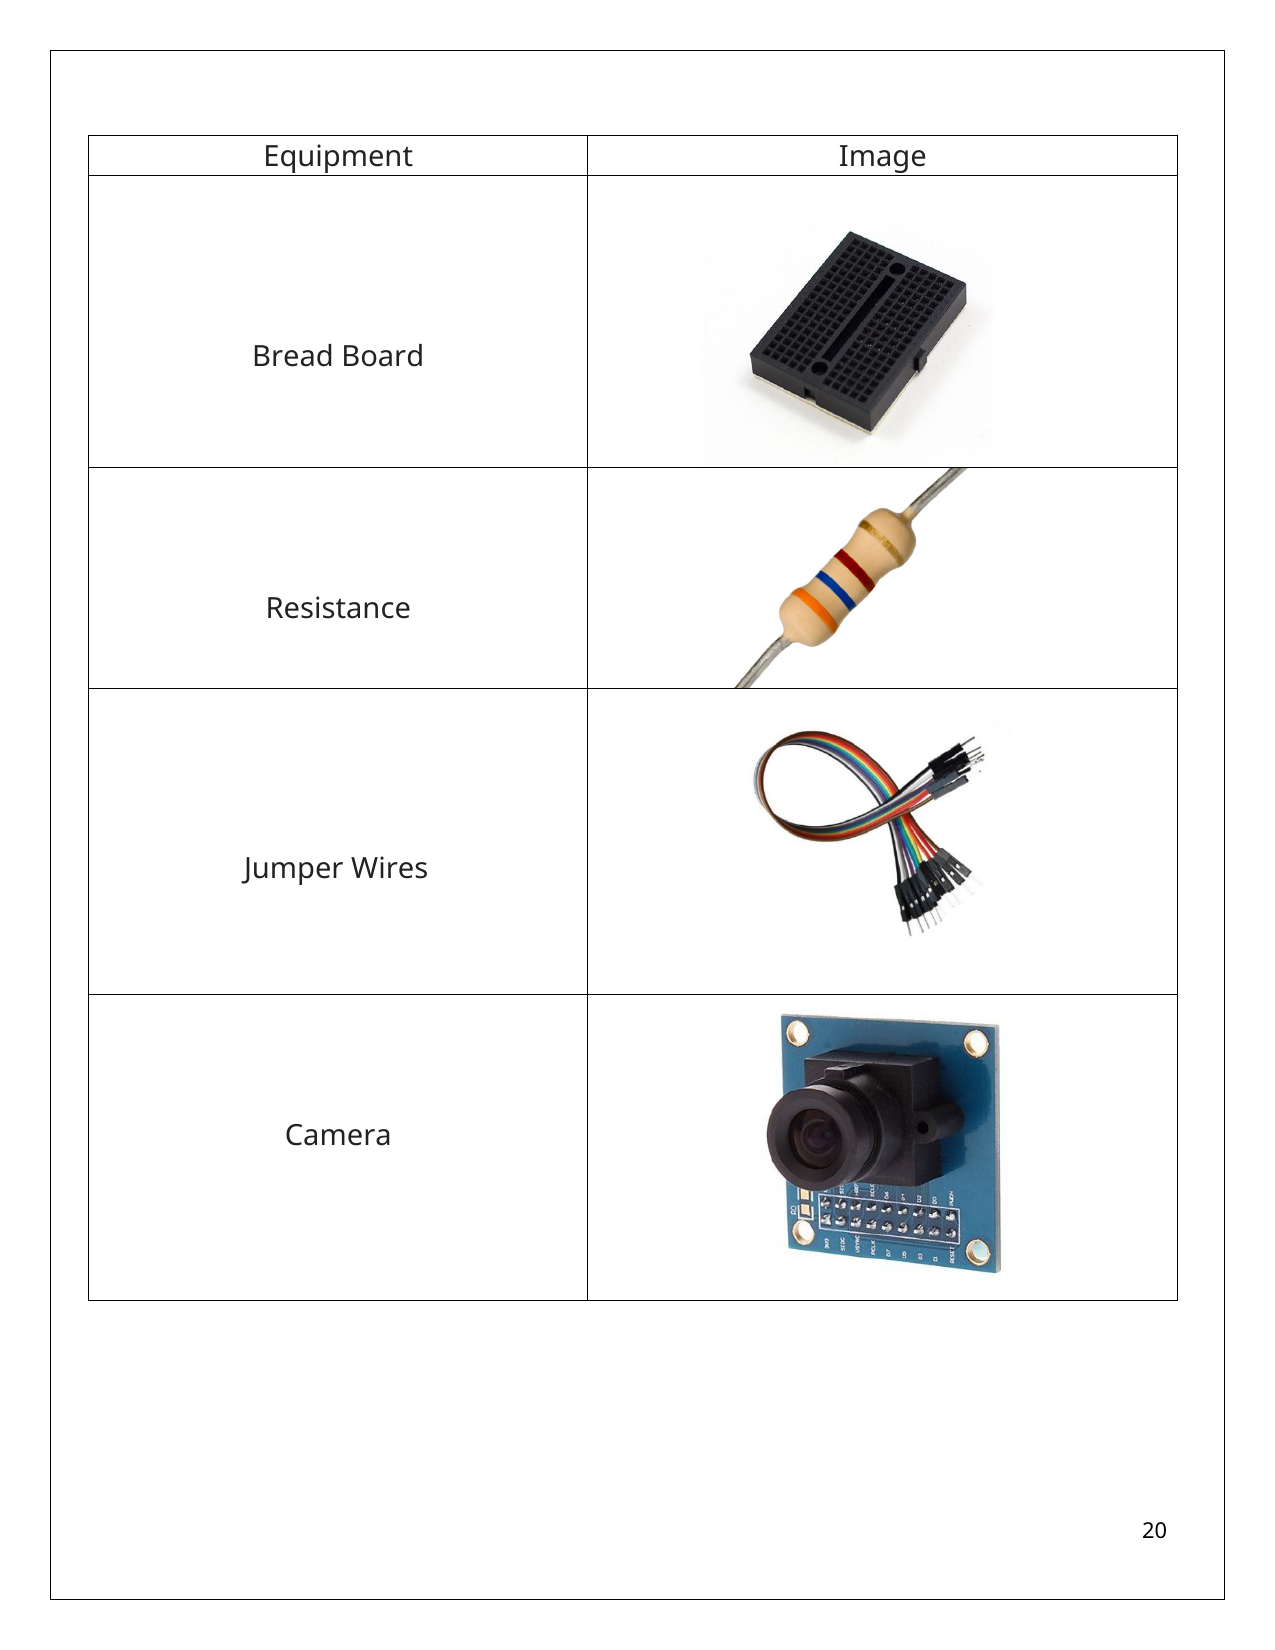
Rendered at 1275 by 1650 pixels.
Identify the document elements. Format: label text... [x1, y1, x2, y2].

picture [702, 176, 994, 467]
table_header Equipment [89, 136, 587, 175]
table_cell [588, 176, 702, 467]
table_cell Camera [89, 995, 587, 1300]
table_cell [994, 176, 1177, 467]
table_cell Bread Board [89, 176, 587, 467]
table_cell Jumper Wires [89, 689, 587, 994]
table_cell Resistance [89, 468, 587, 688]
table_header Image [588, 136, 1177, 175]
table_cell [987, 468, 1177, 688]
picture [737, 689, 1011, 963]
table_cell [588, 689, 1177, 994]
picture [745, 995, 1034, 1283]
picture [711, 468, 987, 688]
table_cell [588, 995, 1177, 1300]
table_cell [588, 468, 711, 688]
